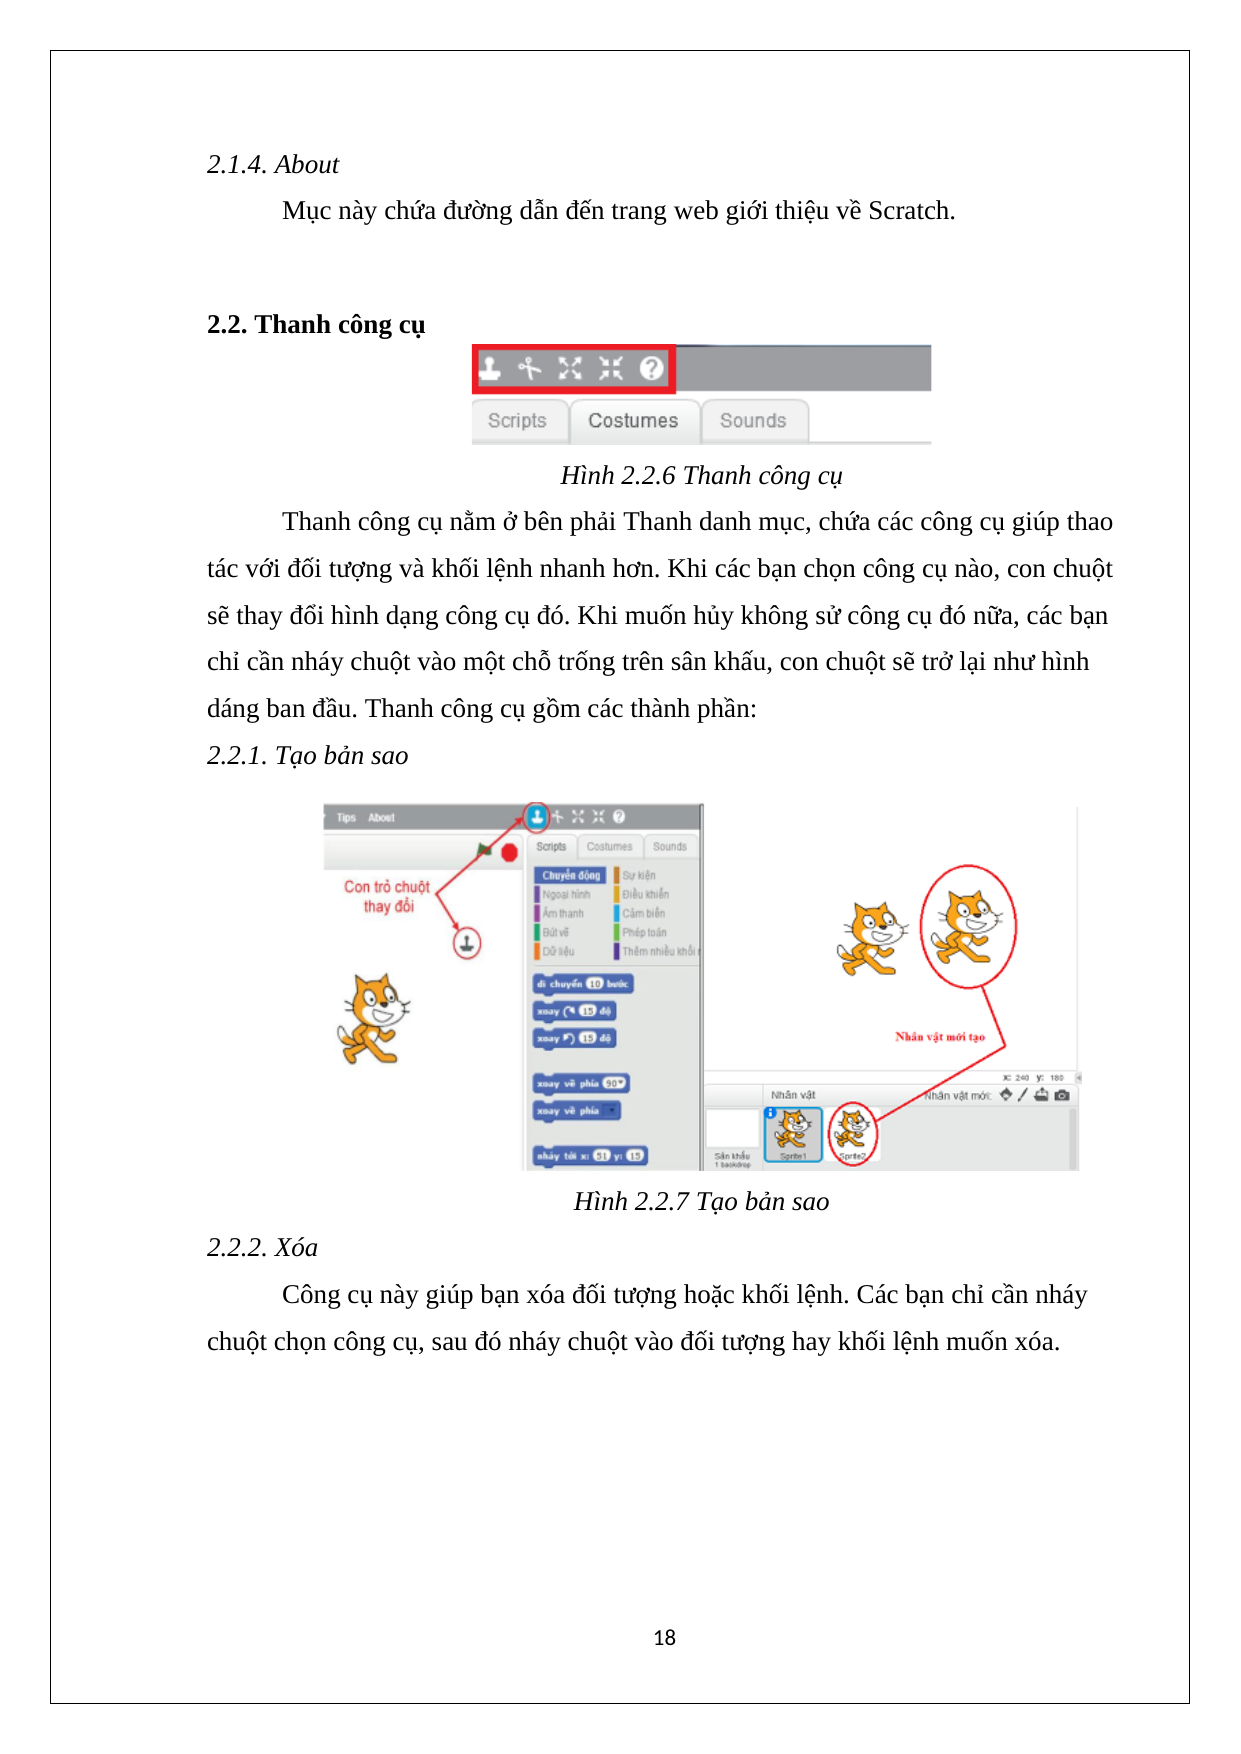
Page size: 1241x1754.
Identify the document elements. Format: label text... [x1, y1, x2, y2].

text 2.2.2. Xóa [207, 1231, 1122, 1262]
subtitle 2.2. Thanh công cụ [207, 308, 1122, 340]
text Hình 2.2.7 Tạo bản sao [207, 1185, 1122, 1216]
text 2.2.1. Tạo bản sao [207, 739, 1122, 770]
text Thanh công cụ nằm ở bên phải Thanh danh mục, chứa các công cụ giúp thao tác với đối tượng và khối lệnh nhanh hơn. Khi các bạn chọn công cụ nào, con chuột sẽ thay đổi hình dạng công cụ đó. Khi muốn hủy không sử công cụ đó nữa, các bạn chỉ cần nháy chuột vào một chỗ trống trên sân khấu, con chuột sẽ trở lại như hình dáng ban đầu. Thanh công cụ gồm các thành phần: [207, 505, 1122, 723]
picture [321, 802, 1082, 1171]
text Công cụ này giúp bạn xóa đối tượng hoặc khối lệnh. Các bạn chỉ cần nháy chuột chọn công cụ, sau đó nháy chuột vào đối tượng hay khối lệnh muốn xóa. [207, 1278, 1122, 1356]
picture [471, 344, 932, 445]
text Mục này chứa đường dẫn đến trang web giới thiệu về Scratch. [207, 194, 1122, 226]
text 2.1.4. About [207, 148, 1122, 179]
text Hình 2.2.6 Thanh công cụ [207, 459, 1122, 490]
